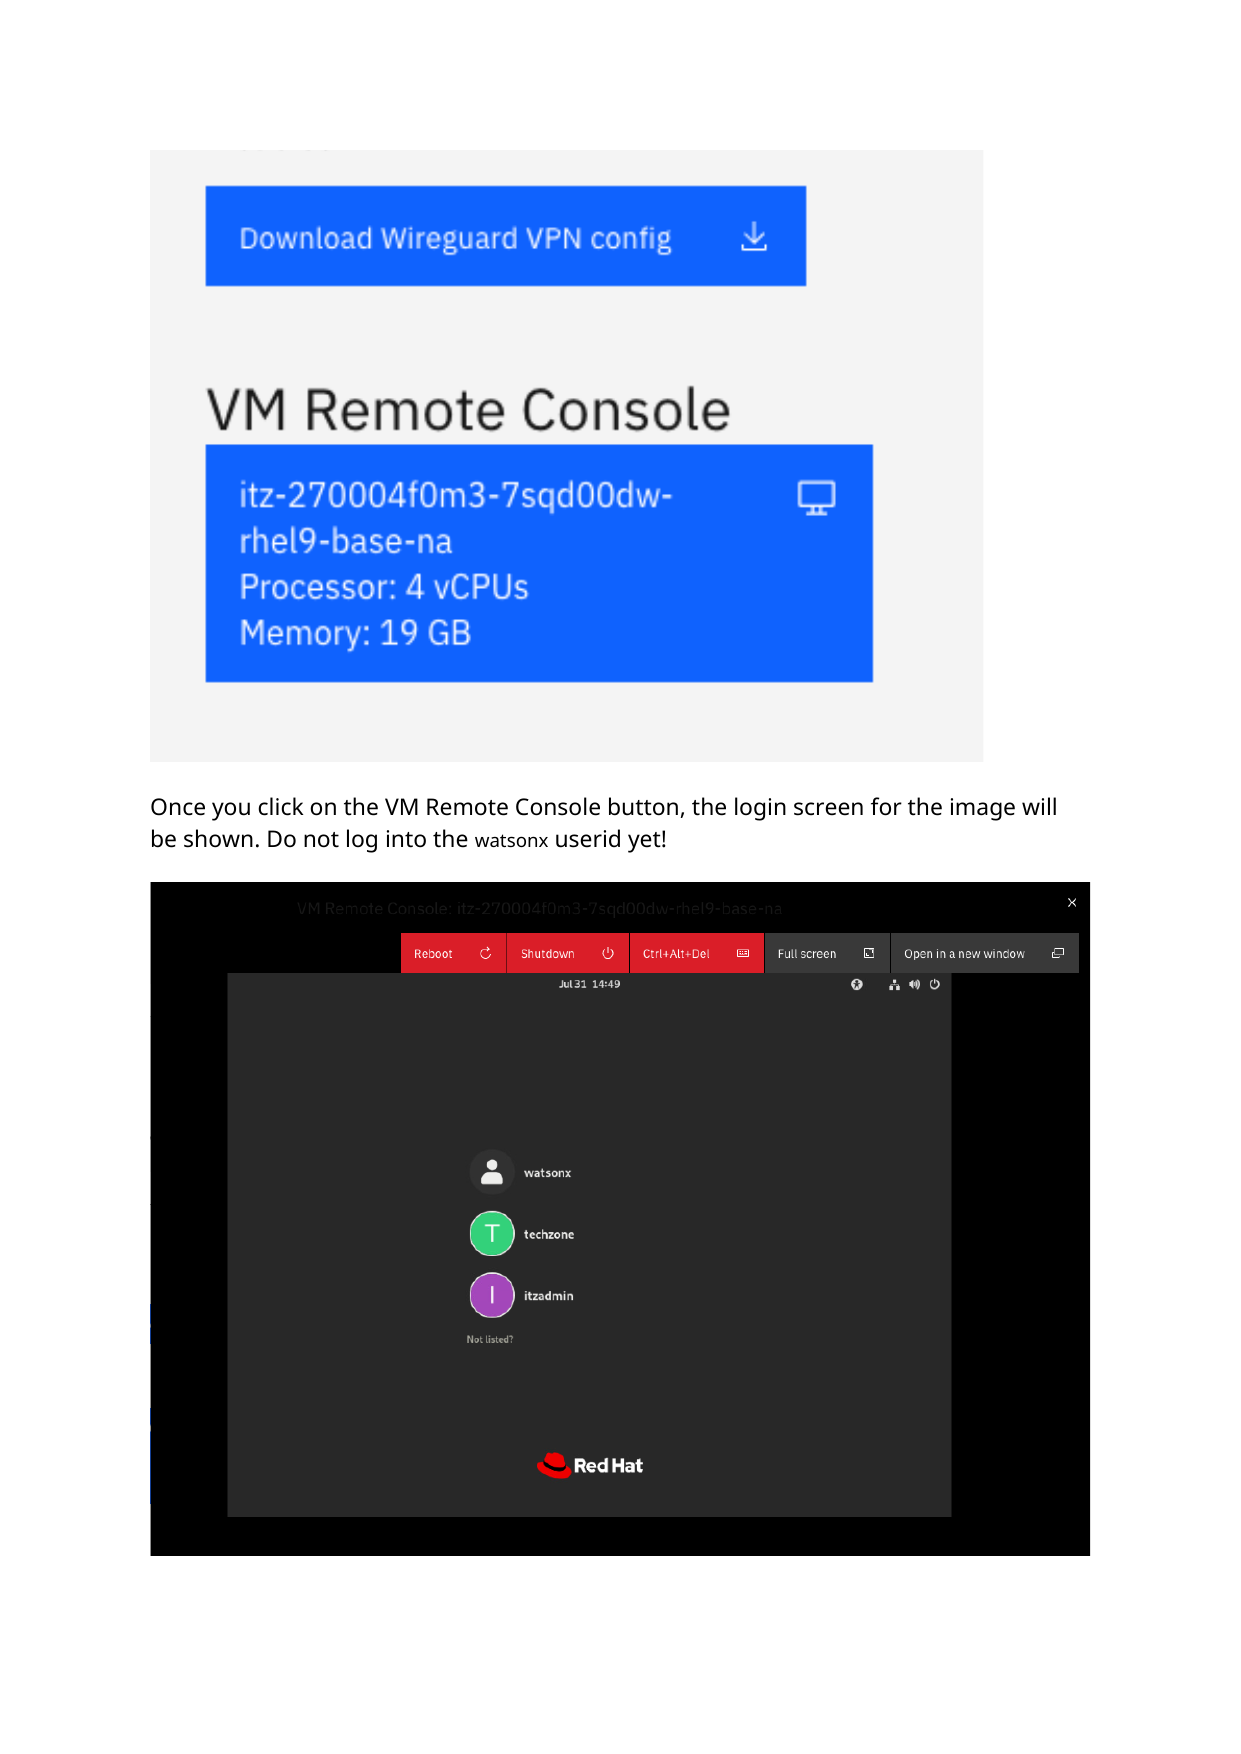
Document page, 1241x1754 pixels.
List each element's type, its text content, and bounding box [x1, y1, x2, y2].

text Once you click on the VM Remote Console button, the login screen for the image will be shown. Do not log into the watsonx userid yet! [150, 791, 1090, 854]
picture [150, 150, 984, 762]
picture [150, 882, 1091, 1556]
